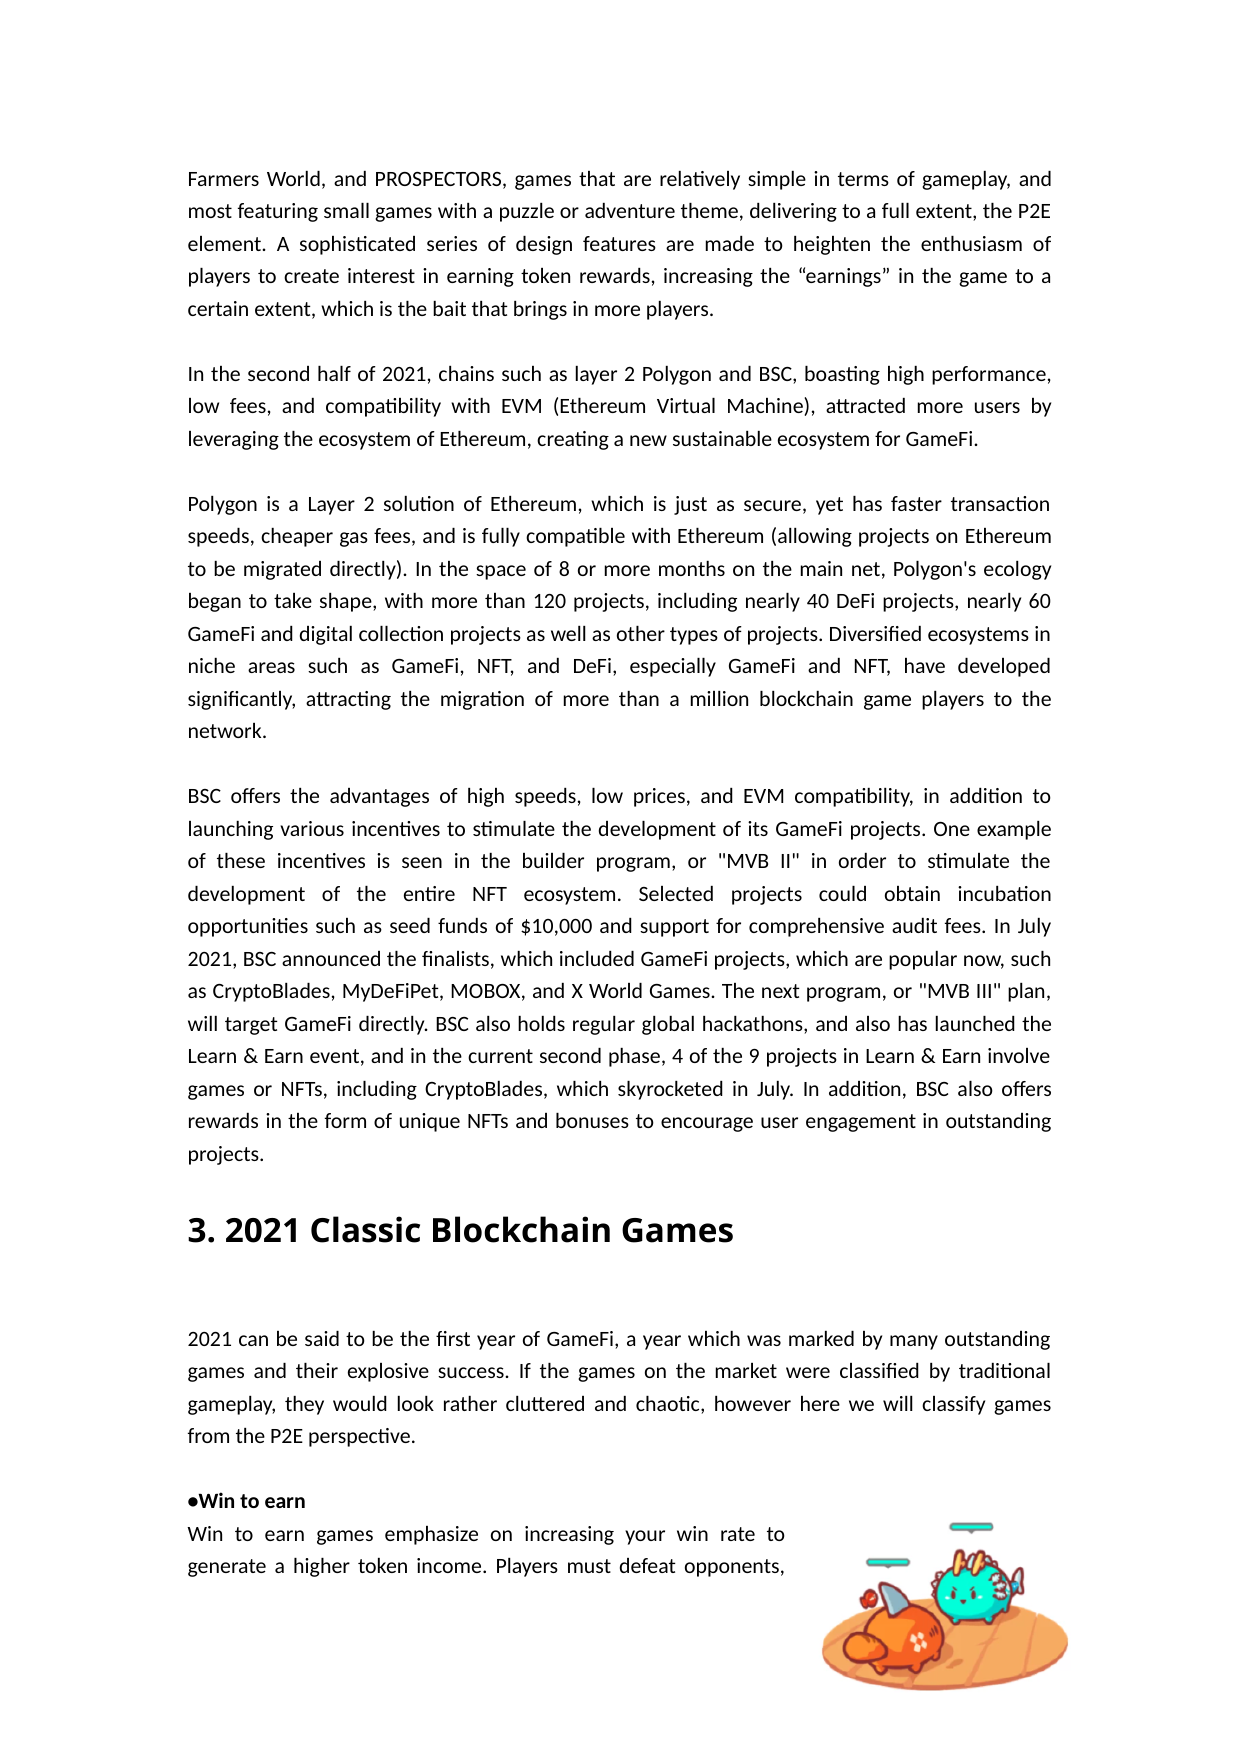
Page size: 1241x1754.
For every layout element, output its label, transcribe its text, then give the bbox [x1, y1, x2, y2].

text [187, 162, 1053, 324]
subtitle 3. 2021 Classic Blockchain Games [187, 1197, 1053, 1262]
text BSC offers the advantages of high speeds, low prices, and EVM compatibility, in addition to launching various incentives to stimulate the development of its GameFi projects. One example of these incentives is seen in the builder program, or "MVB II" in order to stimulate the development of the entire NFT ecosystem. Selected projects could obtain incubation opportunities such as seed funds of $10,000 and support for comprehensive audit fees. In July 2021, BSC announced the finalists, which included GameFi projects, which are popular now, such as CryptoBlades, MyDeFiPet, MOBOX, and X World Games. The next program, or "MVB III" plan, will target GameFi directly. BSC also holds regular global hackathons, and also has launched the Learn & Earn event, and in the current second phase, 4 of the 9 projects in Learn & Earn involve games or NFTs, including CryptoBlades, which skyrocketed in July. In addition, BSC also offers rewards in the form of unique NFTs and bonuses to encourage user engagement in outstanding projects. [187, 779, 1053, 1169]
text •Win to earn [187, 1484, 1053, 1517]
text Polygon is a Layer 2 solution of Ethereum, which is just as secure, yet has faster transaction speeds, cheaper gas fees, and is fully compatible with Ethereum (allowing projects on Ethereum to be migrated directly). In the space of 8 or more months on the main net, Polygon's ecology began to take shape, with more than 120 projects, including nearly 40 DeFi projects, nearly 60 GameFi and digital collection projects as well as other types of projects. Diversified ecosystems in niche areas such as GameFi, NFT, and DeFi, especially GameFi and NFT, have developed significantly, attracting the migration of more than a million blockchain game players to the network. [187, 487, 1053, 747]
text 2021 can be said to be the first year of GameFi, a year which was marked by many outstanding games and their explosive success. If the games on the market were classified by traditional gameplay, they would look rather cluttered and chaotic, however here we will classify games from the P2E perspective. [187, 1322, 1053, 1452]
text In the second half of 2021, chains such as layer 2 Polygon and BSC, boasting high performance, low fees, and compatibility with EVM (Ethereum Virtual Machine), attracted more users by leveraging the ecosystem of Ethereum, creating a new sustainable ecosystem for GameFi. [187, 357, 1053, 454]
picture [804, 1509, 1077, 1697]
